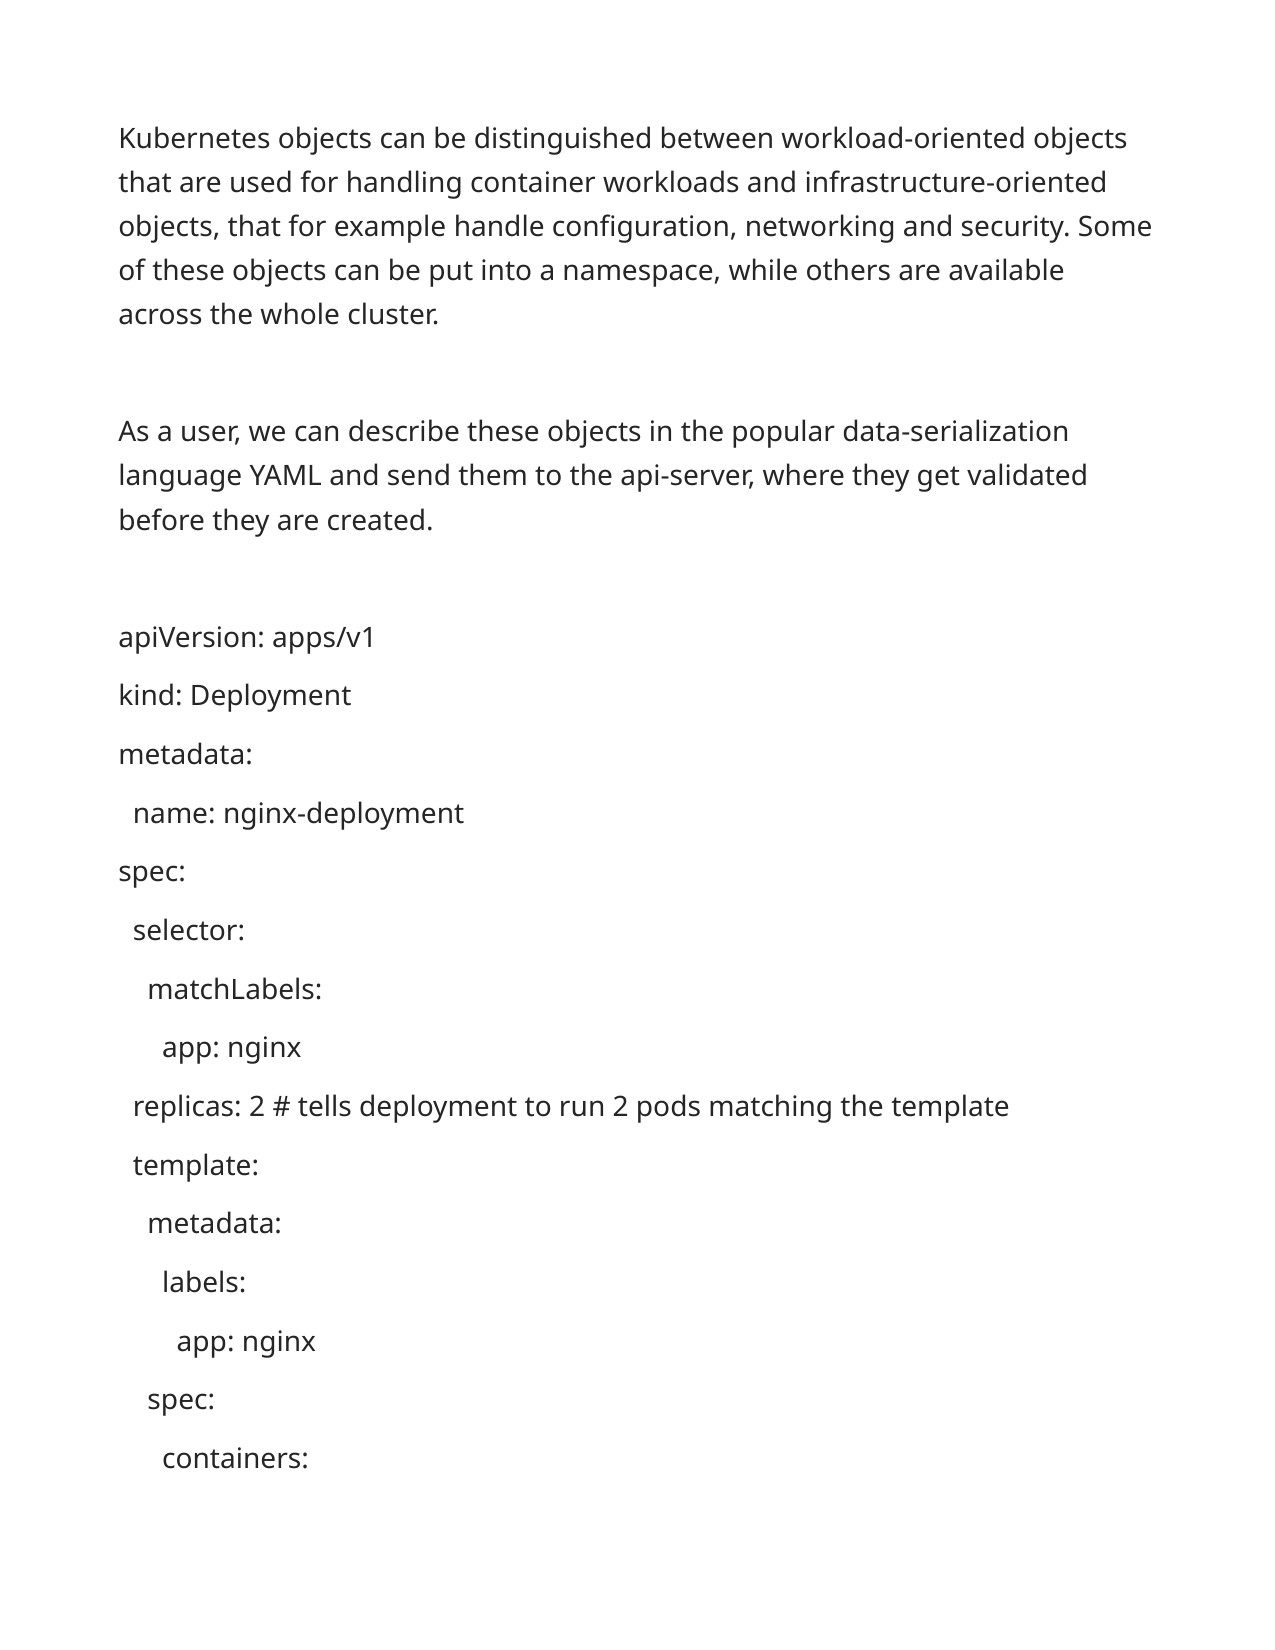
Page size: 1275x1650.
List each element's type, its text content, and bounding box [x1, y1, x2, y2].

text metadata: [118, 734, 1157, 773]
text metadata: [118, 1203, 1157, 1242]
text labels: [118, 1262, 1157, 1301]
text Kubernetes objects can be distinguished between workload-oriented objects that are used for handling container workloads and infrastructure-oriented objects, that for example handle configuration, networking and security. Some of these objects can be put into a namespace, while others are available across the whole cluster. [118, 118, 1157, 333]
text selector: [118, 910, 1157, 949]
text kind: Deployment [118, 676, 1157, 714]
text replicas: 2 # tells deployment to run 2 pods matching the template [118, 1086, 1157, 1124]
text As a user, we can describe these objects in the popular data-serialization language YAML and send them to the api-server, where they get validated before they are created. [118, 412, 1157, 538]
text containers: [118, 1438, 1157, 1476]
text name: nginx-deployment [118, 793, 1157, 831]
text spec: [118, 1379, 1157, 1418]
text apiVersion: apps/v1 [118, 617, 1157, 655]
text matchLabels: [118, 969, 1157, 1007]
text app: nginx [118, 1028, 1157, 1066]
text spec: [118, 852, 1157, 890]
text app: nginx [118, 1321, 1157, 1359]
text template: [118, 1145, 1157, 1183]
